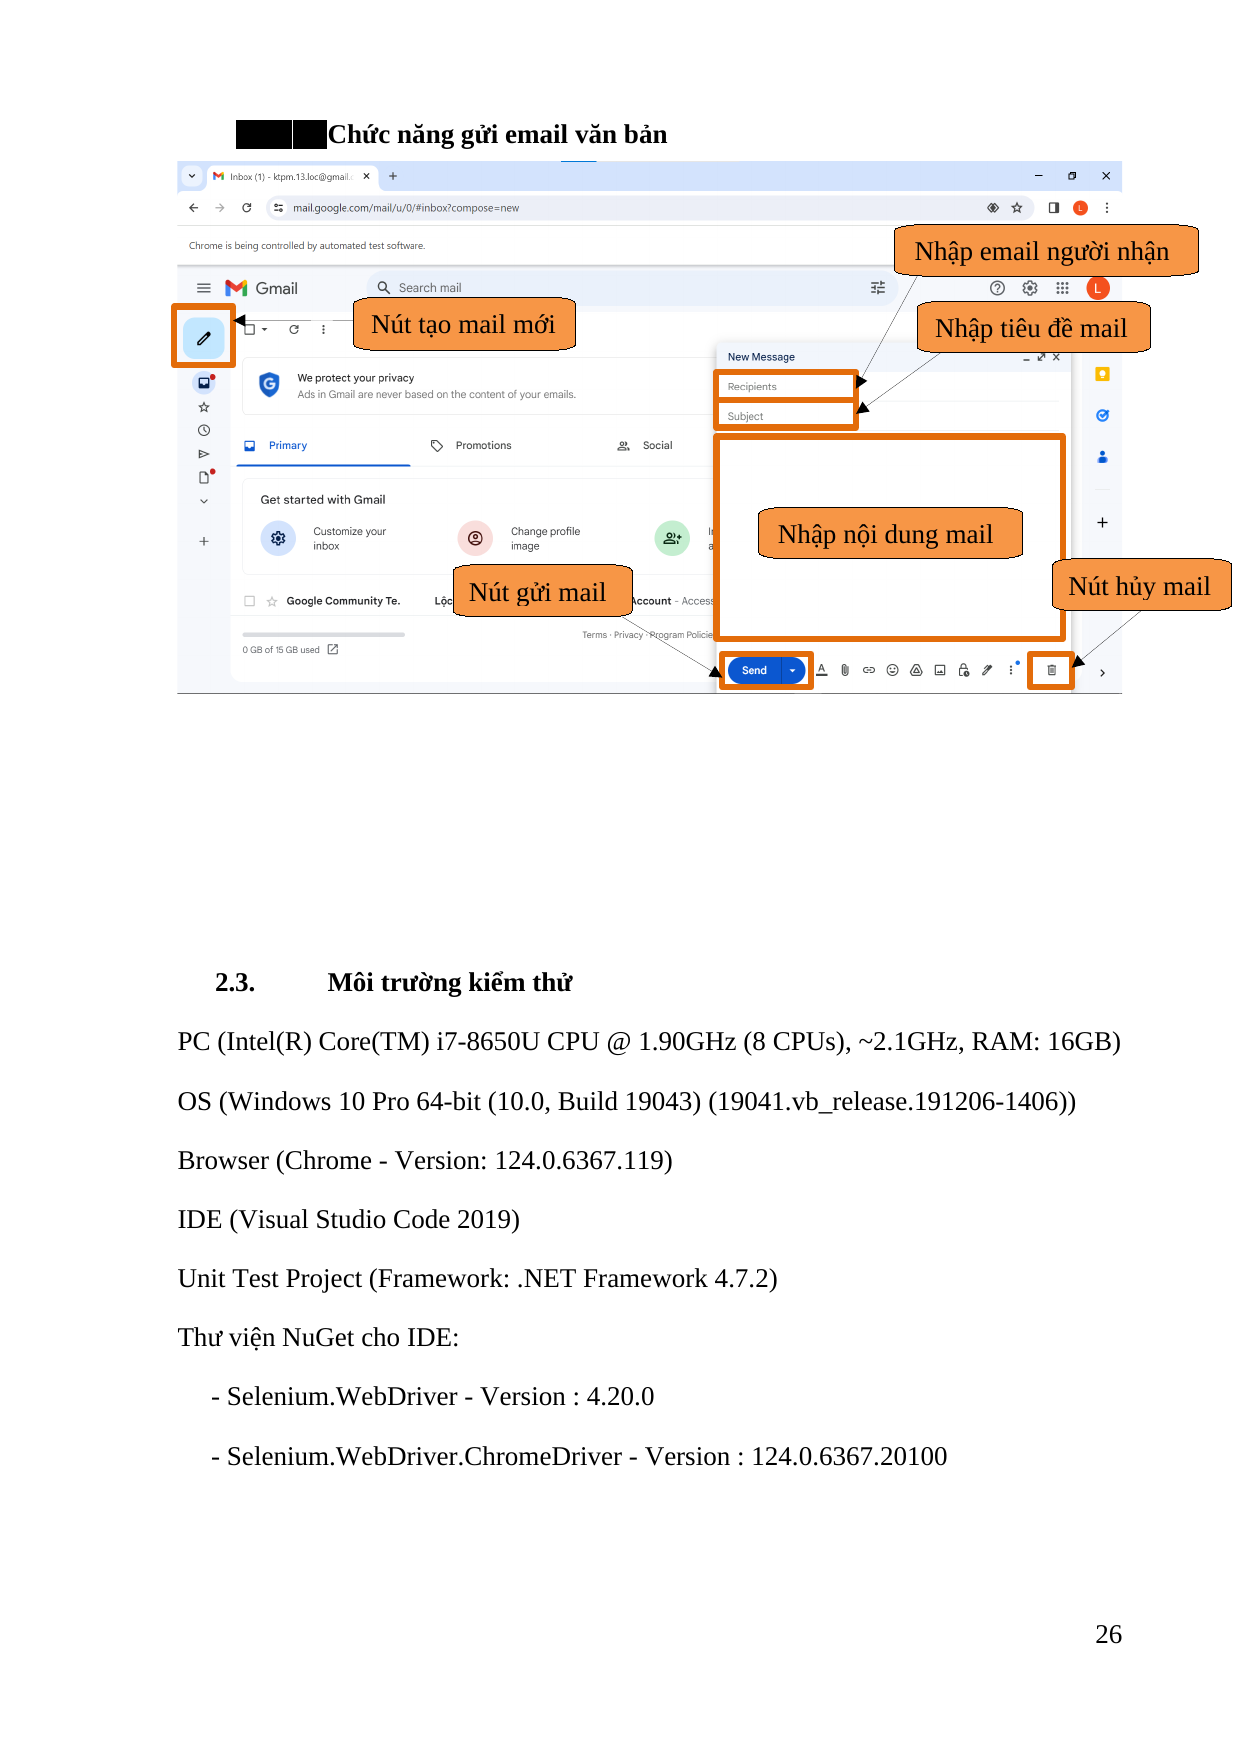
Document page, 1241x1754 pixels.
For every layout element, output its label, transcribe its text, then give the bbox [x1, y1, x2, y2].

picture [177, 310, 230, 362]
picture [719, 403, 853, 424]
picture [1033, 657, 1069, 684]
text Unit Test Project (Framework: .NET Framework 4.7.2) [177, 1262, 1122, 1293]
subtitle Môi trường kiểm thử [215, 966, 1122, 997]
text Browser (Chrome - Version: 124.0.6367.119) [177, 1144, 1122, 1175]
text - Selenium.WebDriver.ChromeDriver - Version : 124.0.6367.20100 [177, 1439, 1122, 1471]
picture [719, 375, 853, 397]
text Thư viện NuGet cho IDE: [177, 1321, 1122, 1352]
subtitle Chức năng gửi email văn bản [236, 118, 1122, 149]
picture [177, 161, 1123, 694]
text PC (Intel(R) Core(TM) i7-8650U CPU @ 1.90GHz (8 CPUs), ~2.1GHz, RAM: 16GB) [177, 1025, 1122, 1057]
picture [859, 276, 1123, 406]
picture [720, 440, 1060, 636]
text OS (Windows 10 Pro 64-bit (10.0, Build 19043) (19041.vb_release.191206-1406)) [177, 1084, 1122, 1116]
text IDE (Visual Studio Code 2019) [177, 1203, 1122, 1234]
text - Selenium.WebDriver - Version : 4.20.0 [177, 1380, 1122, 1412]
